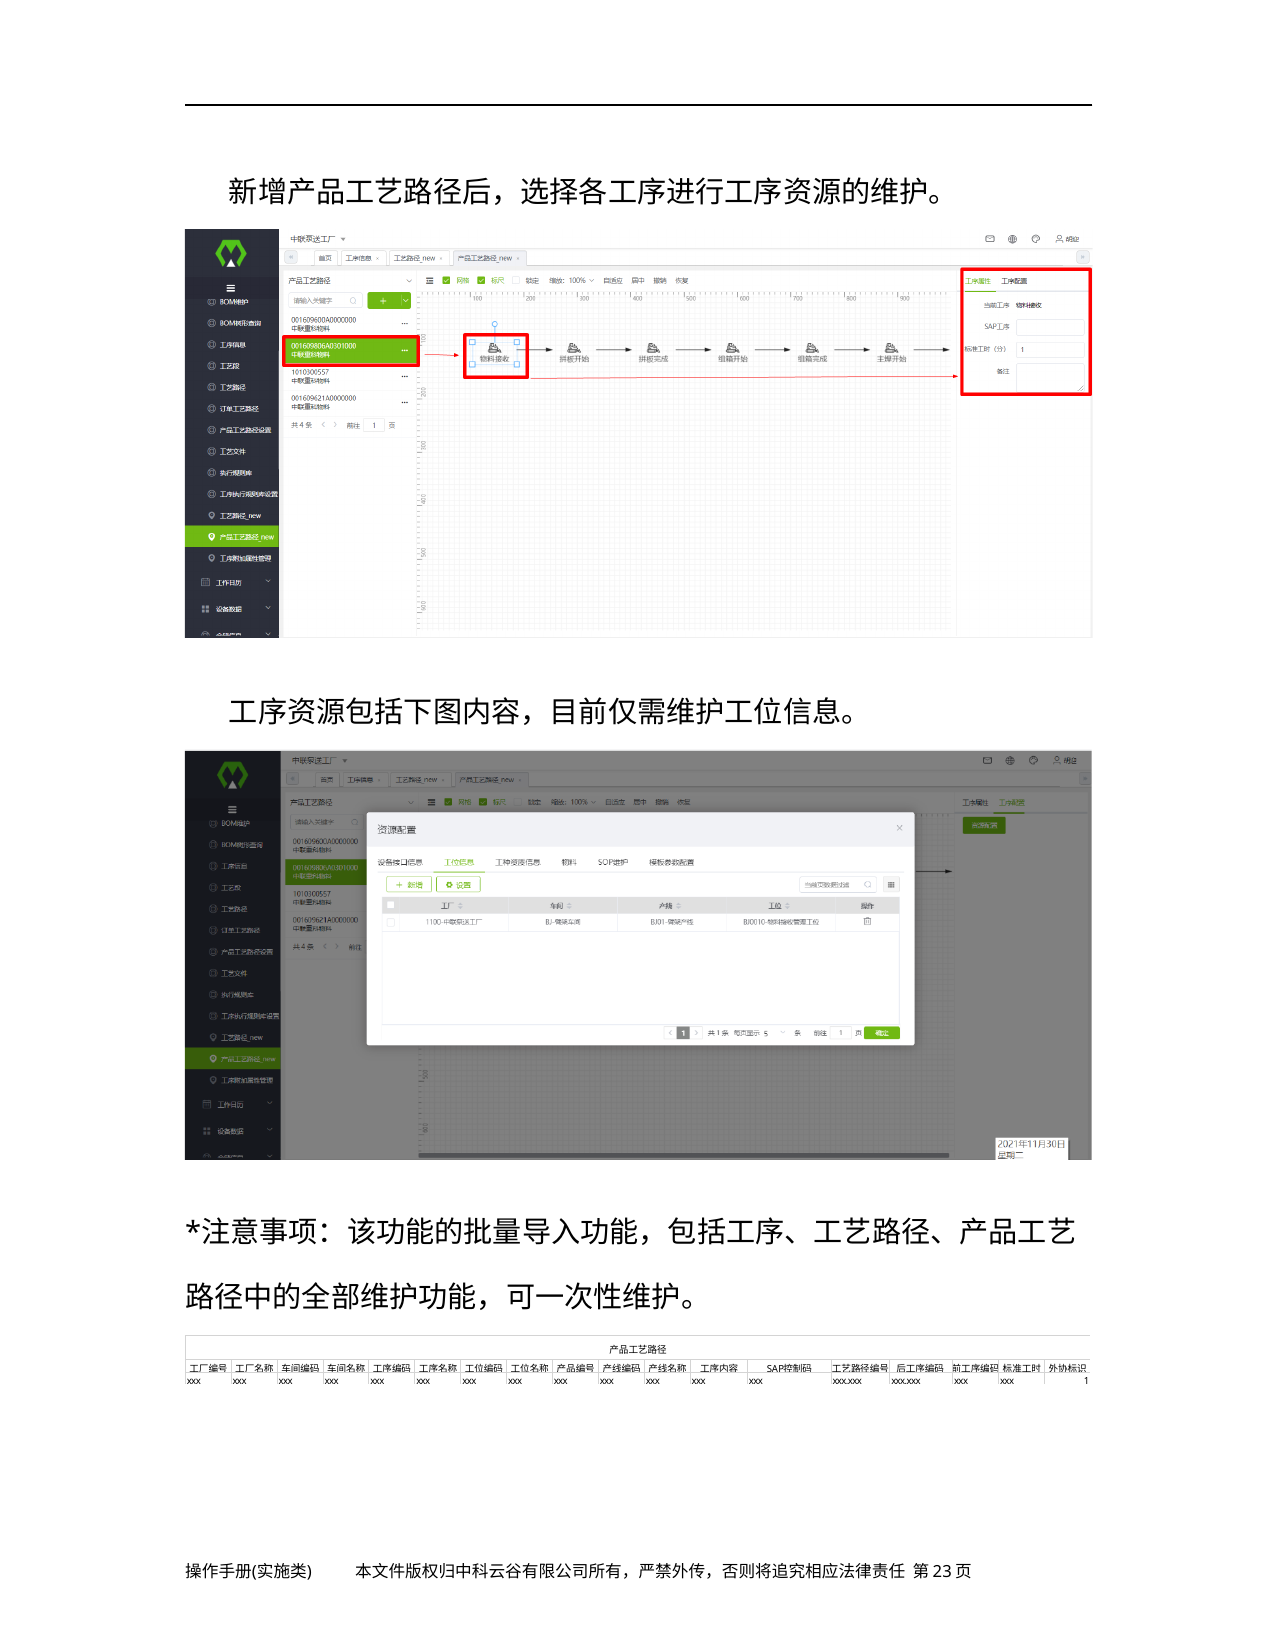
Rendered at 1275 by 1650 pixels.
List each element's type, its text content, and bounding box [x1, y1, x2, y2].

text *注意事项：该功能的批量导入功能，包括工序、工艺路径、产品工艺路径中的全部维护功能，可一次性维护。 [185, 1197, 1092, 1327]
text 新增产品工艺路径后，选择各工序进行工序资源的维护。 [185, 157, 1092, 222]
picture [184, 229, 1093, 638]
picture [184, 747, 1092, 1160]
text 工序资源包括下图内容，目前仅需维护工位信息。 [185, 677, 1092, 742]
